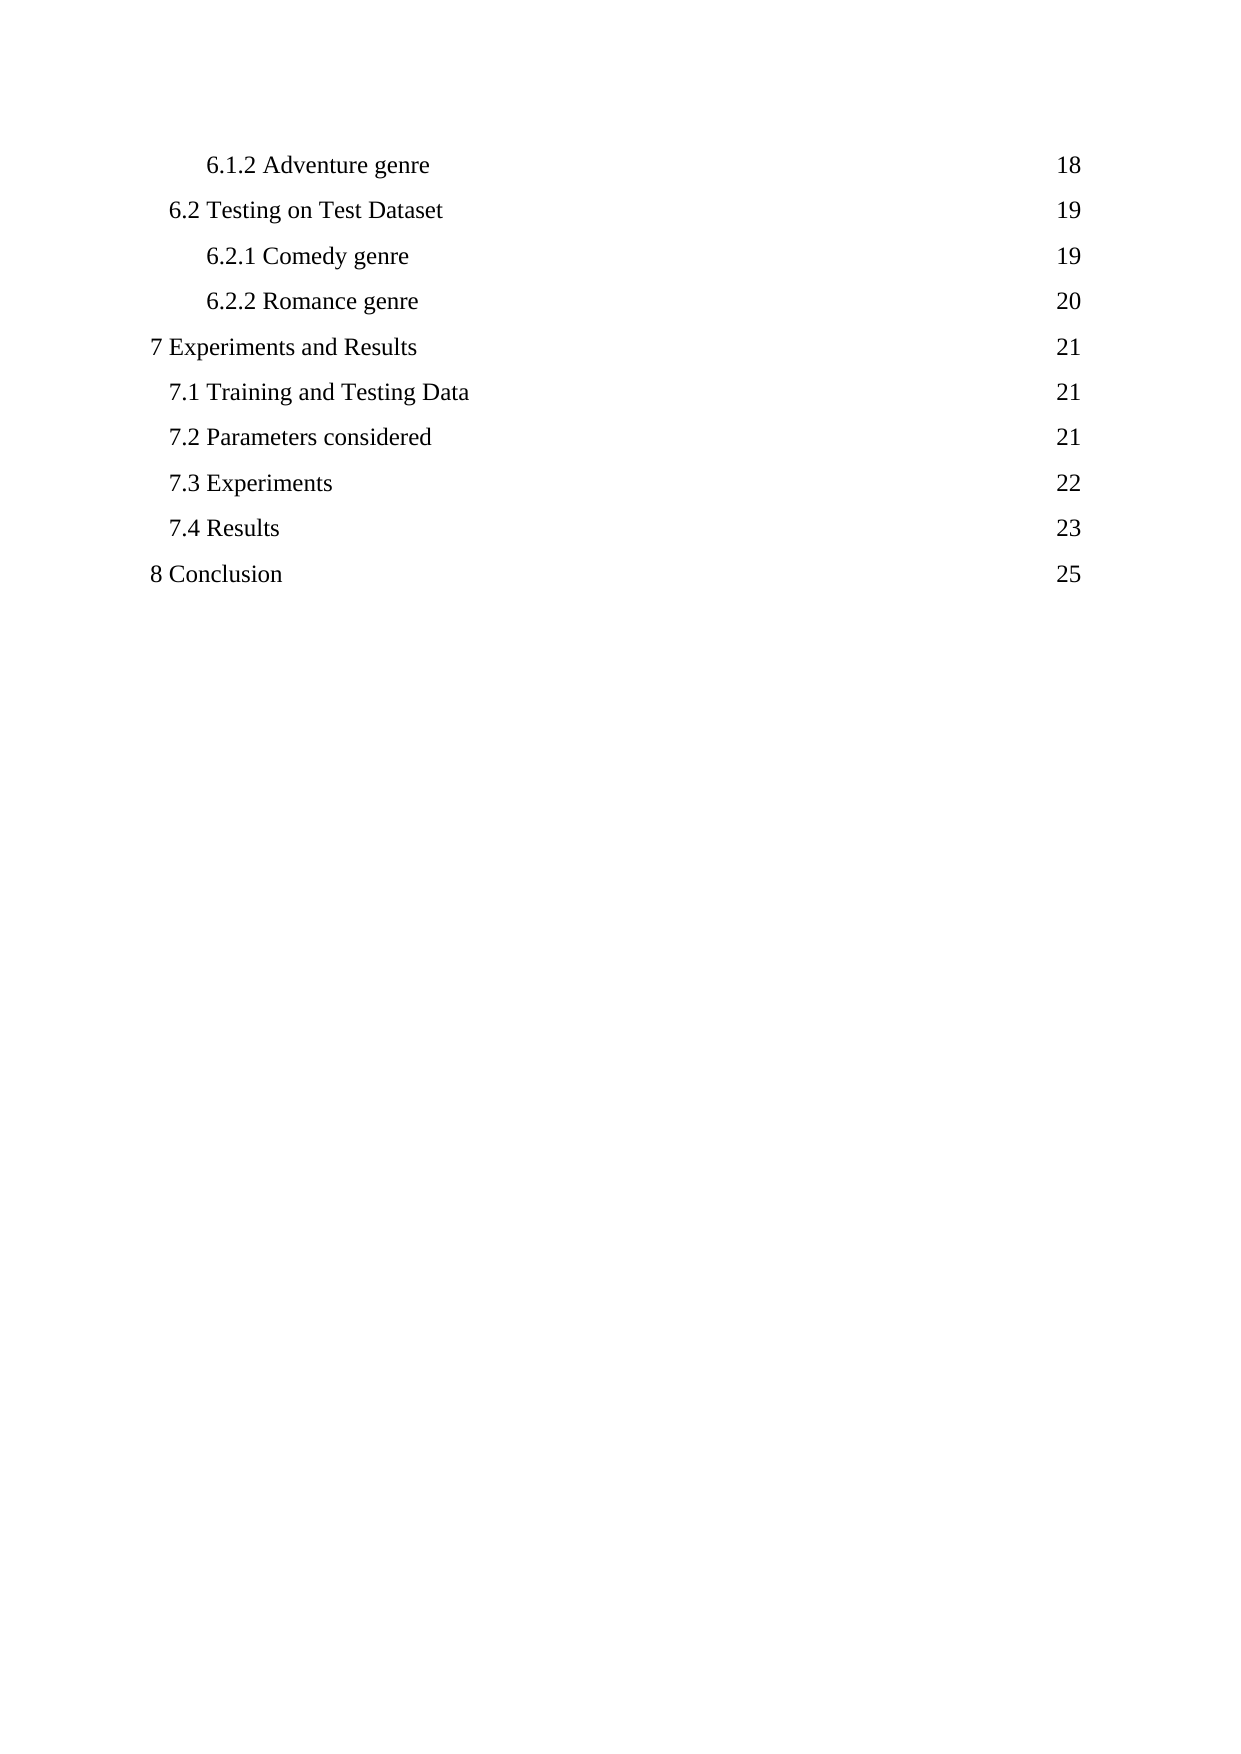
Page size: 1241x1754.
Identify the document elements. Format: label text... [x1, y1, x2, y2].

text 7.2 Parameters considered 21 [150, 422, 1090, 451]
text 7.3 Experiments 22 [150, 468, 1090, 497]
text 6.2.1 Comedy genre 19 [150, 241, 1090, 269]
text 6.1.2 Adventure genre 18 [150, 150, 1090, 179]
text 7.1 Training and Testing Data 21 [150, 377, 1090, 406]
text 6.2 Testing on Test Dataset 19 [150, 195, 1090, 224]
text 7 Experiments and Results 21 [150, 332, 1090, 360]
text 7.4 Results 23 [150, 513, 1090, 542]
text 6.2.2 Romance genre 20 [150, 286, 1090, 315]
text 8 Conclusion 25 [150, 559, 1090, 587]
